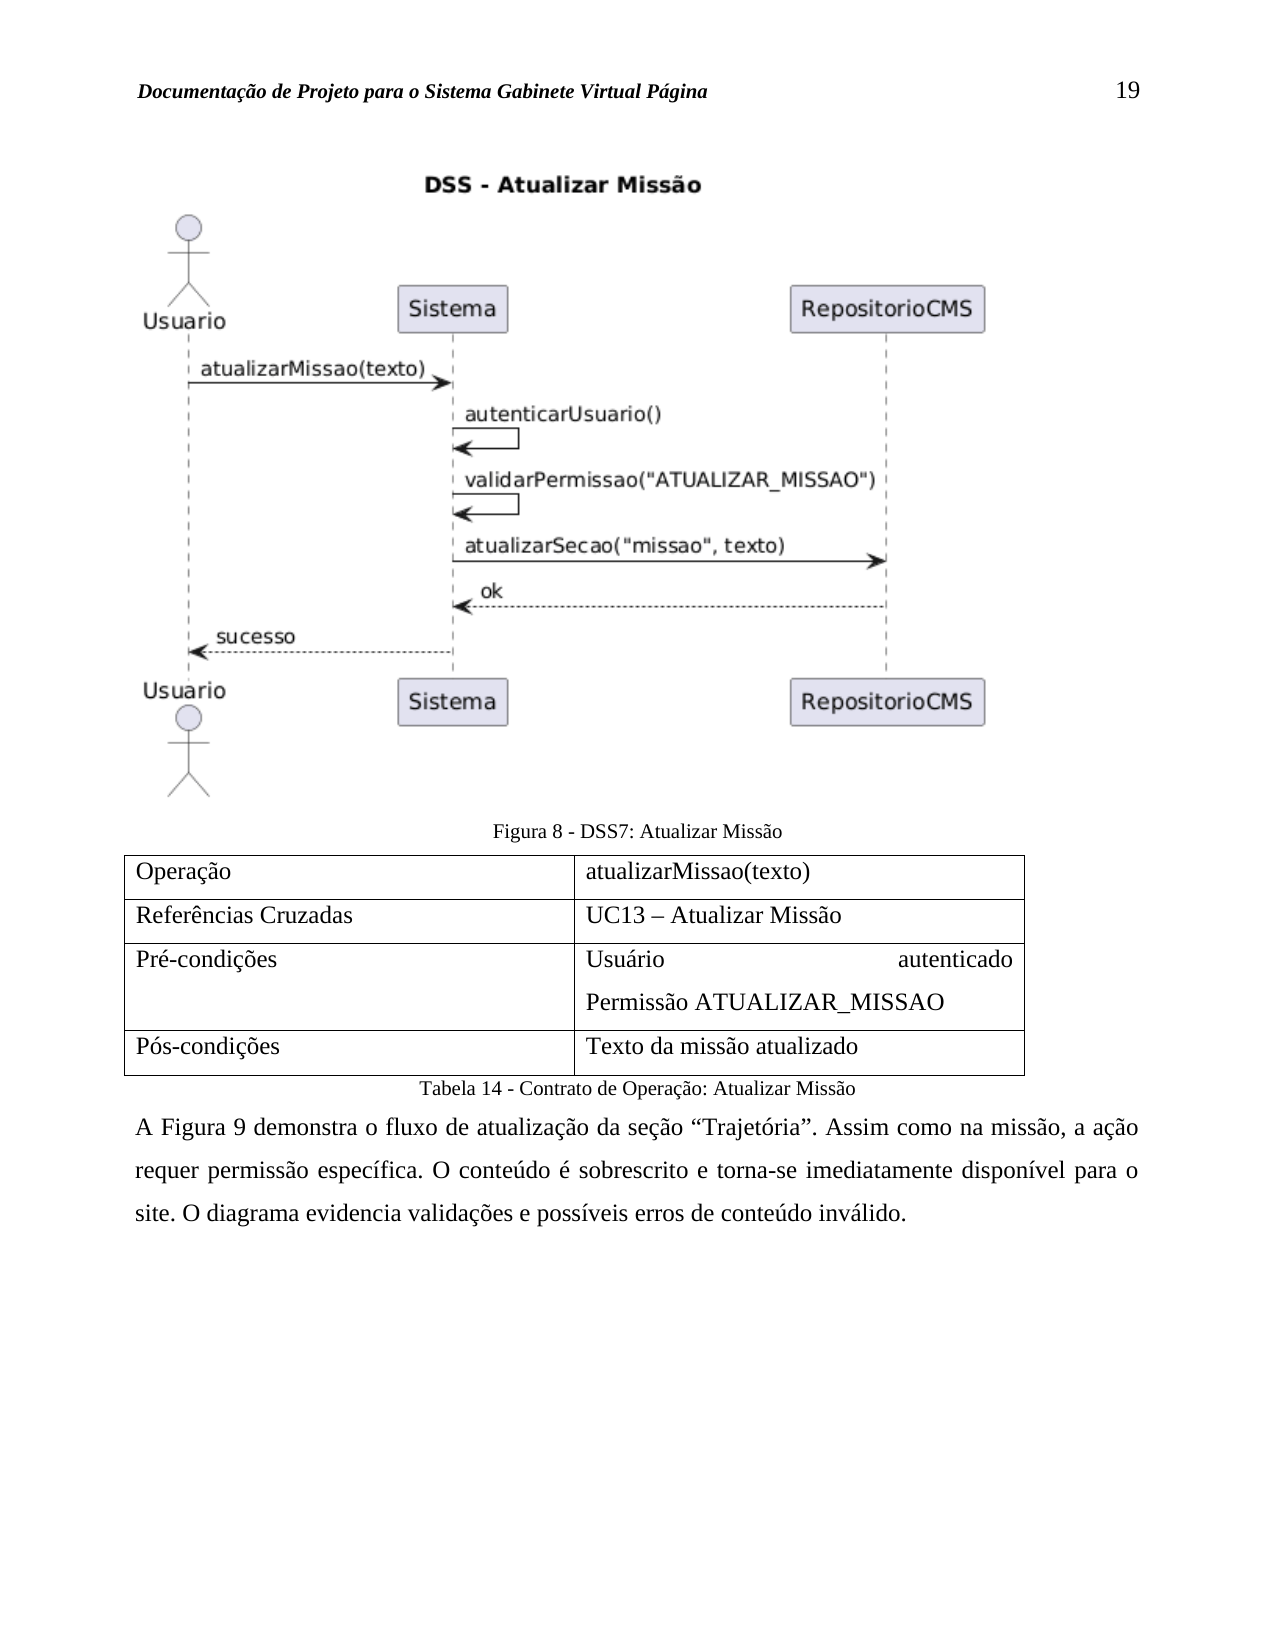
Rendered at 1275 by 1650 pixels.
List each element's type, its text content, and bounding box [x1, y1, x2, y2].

text A Figura 9 demonstra o fluxo de atualização da seção “Trajetória”. Assim como na missão, a ação requer permissão específica. O conteúdo é sobrescrito e torna-se imediatamente disponível para o site. O diagrama evidencia validações e possíveis erros de conteúdo inválido. [135, 1112, 1140, 1227]
picture [135, 150, 992, 805]
text Tabela 14 - Contrato de Operação: Atualizar Missão [135, 1076, 1140, 1099]
text Figura 8 - DSS7: Atualizar Missão [135, 819, 1140, 843]
